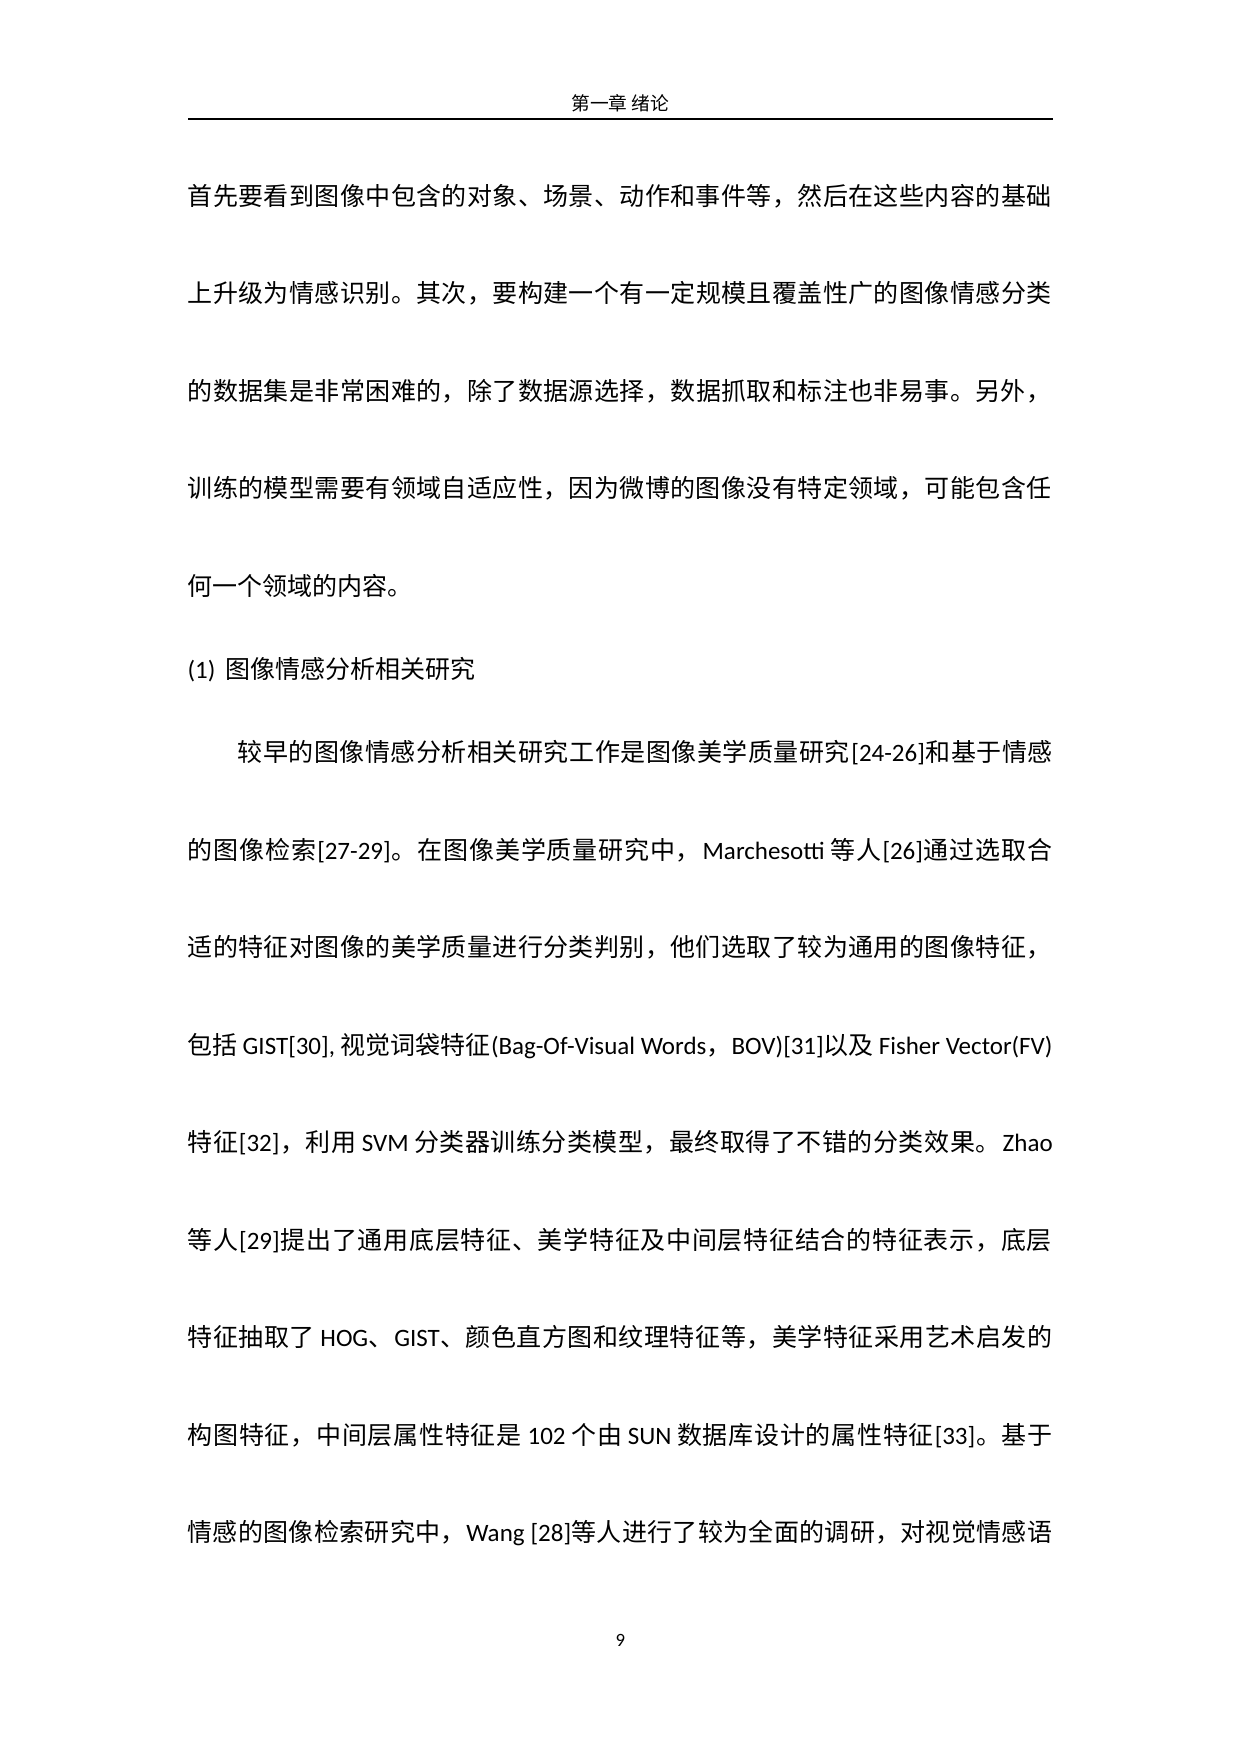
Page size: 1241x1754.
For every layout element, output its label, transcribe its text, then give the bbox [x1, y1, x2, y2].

list 图像情感分析相关研究 [187, 635, 1053, 700]
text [187, 718, 1053, 1563]
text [187, 162, 1053, 617]
